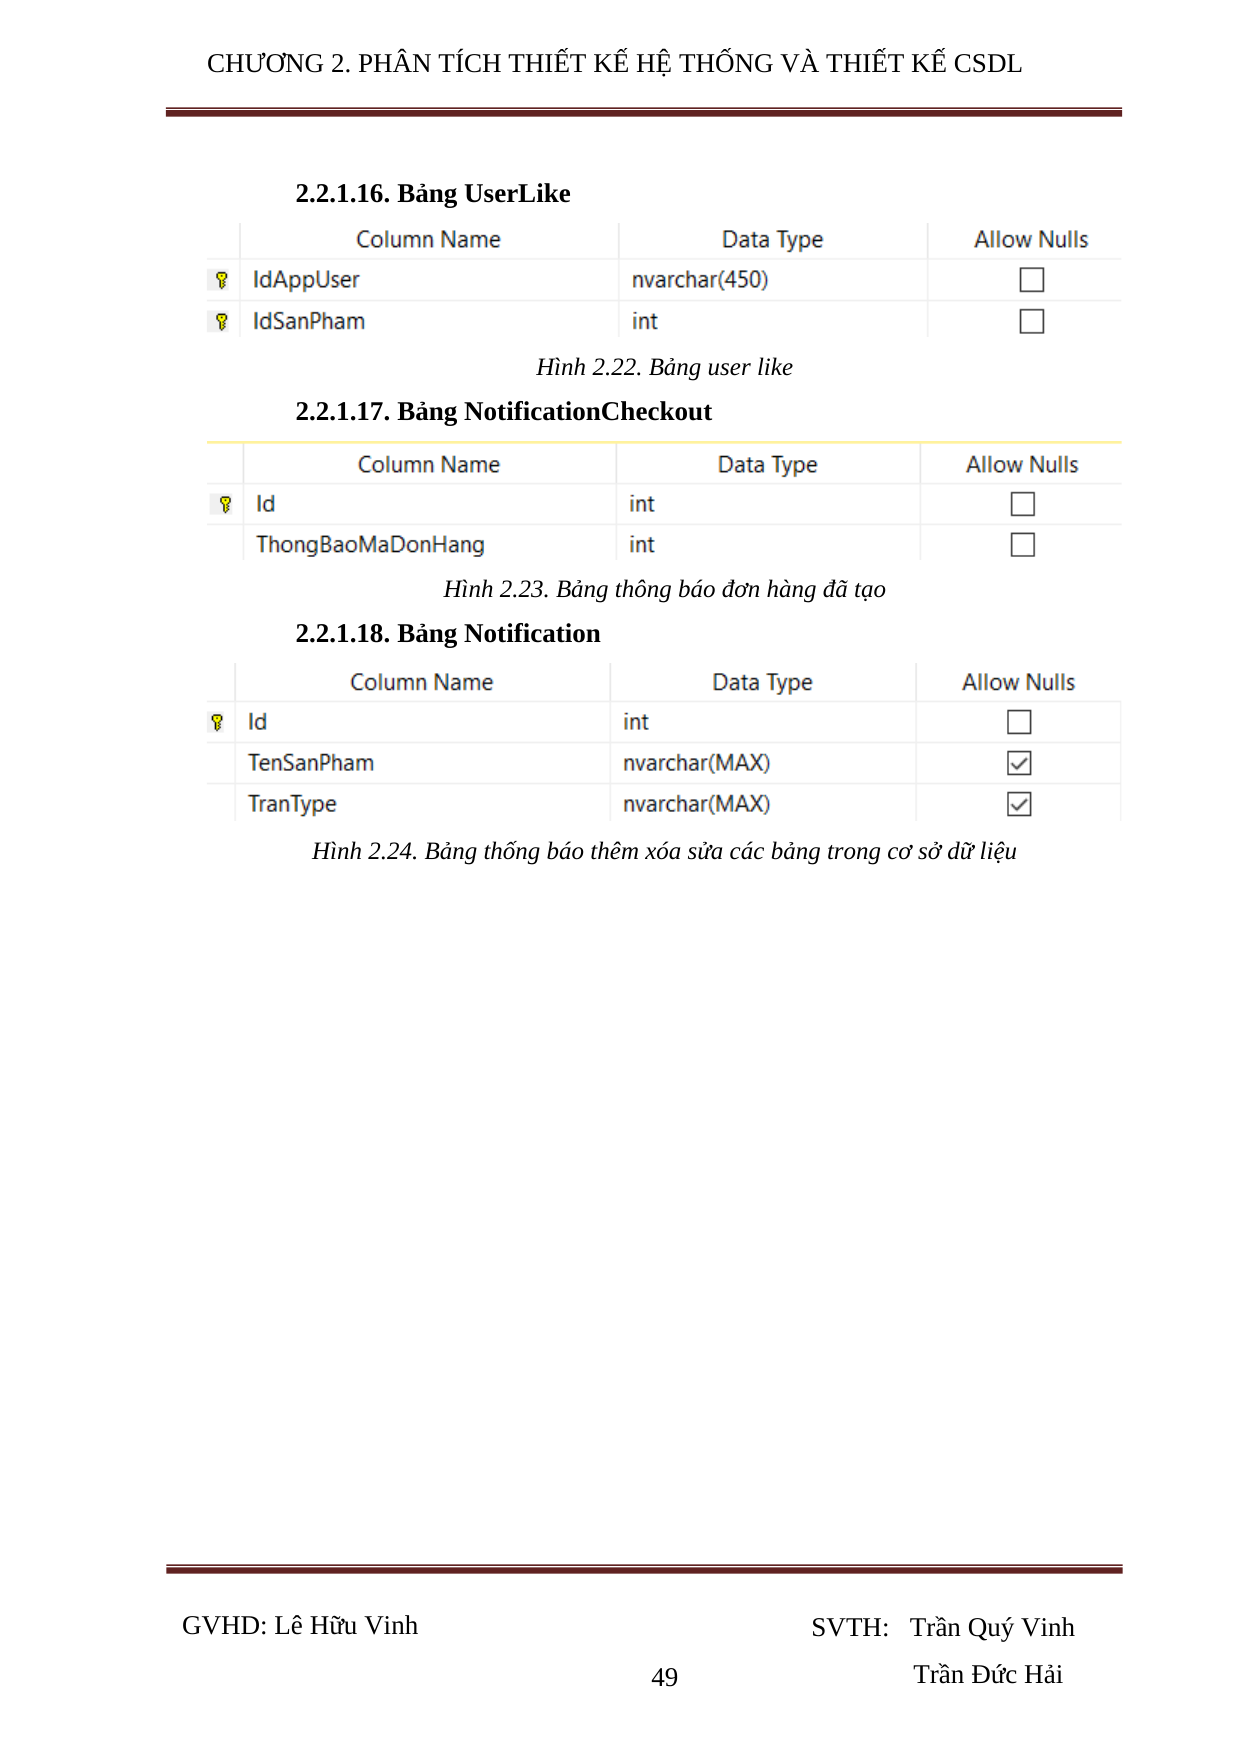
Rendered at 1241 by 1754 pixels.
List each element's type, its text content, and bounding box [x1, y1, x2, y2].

picture [206, 663, 1122, 821]
subtitle Bảng Notification [207, 617, 1122, 648]
subtitle Bảng NotificationCheckout [207, 395, 1122, 426]
picture [207, 441, 1122, 560]
subtitle Bảng UserLike [207, 177, 1122, 208]
picture [206, 223, 1122, 337]
